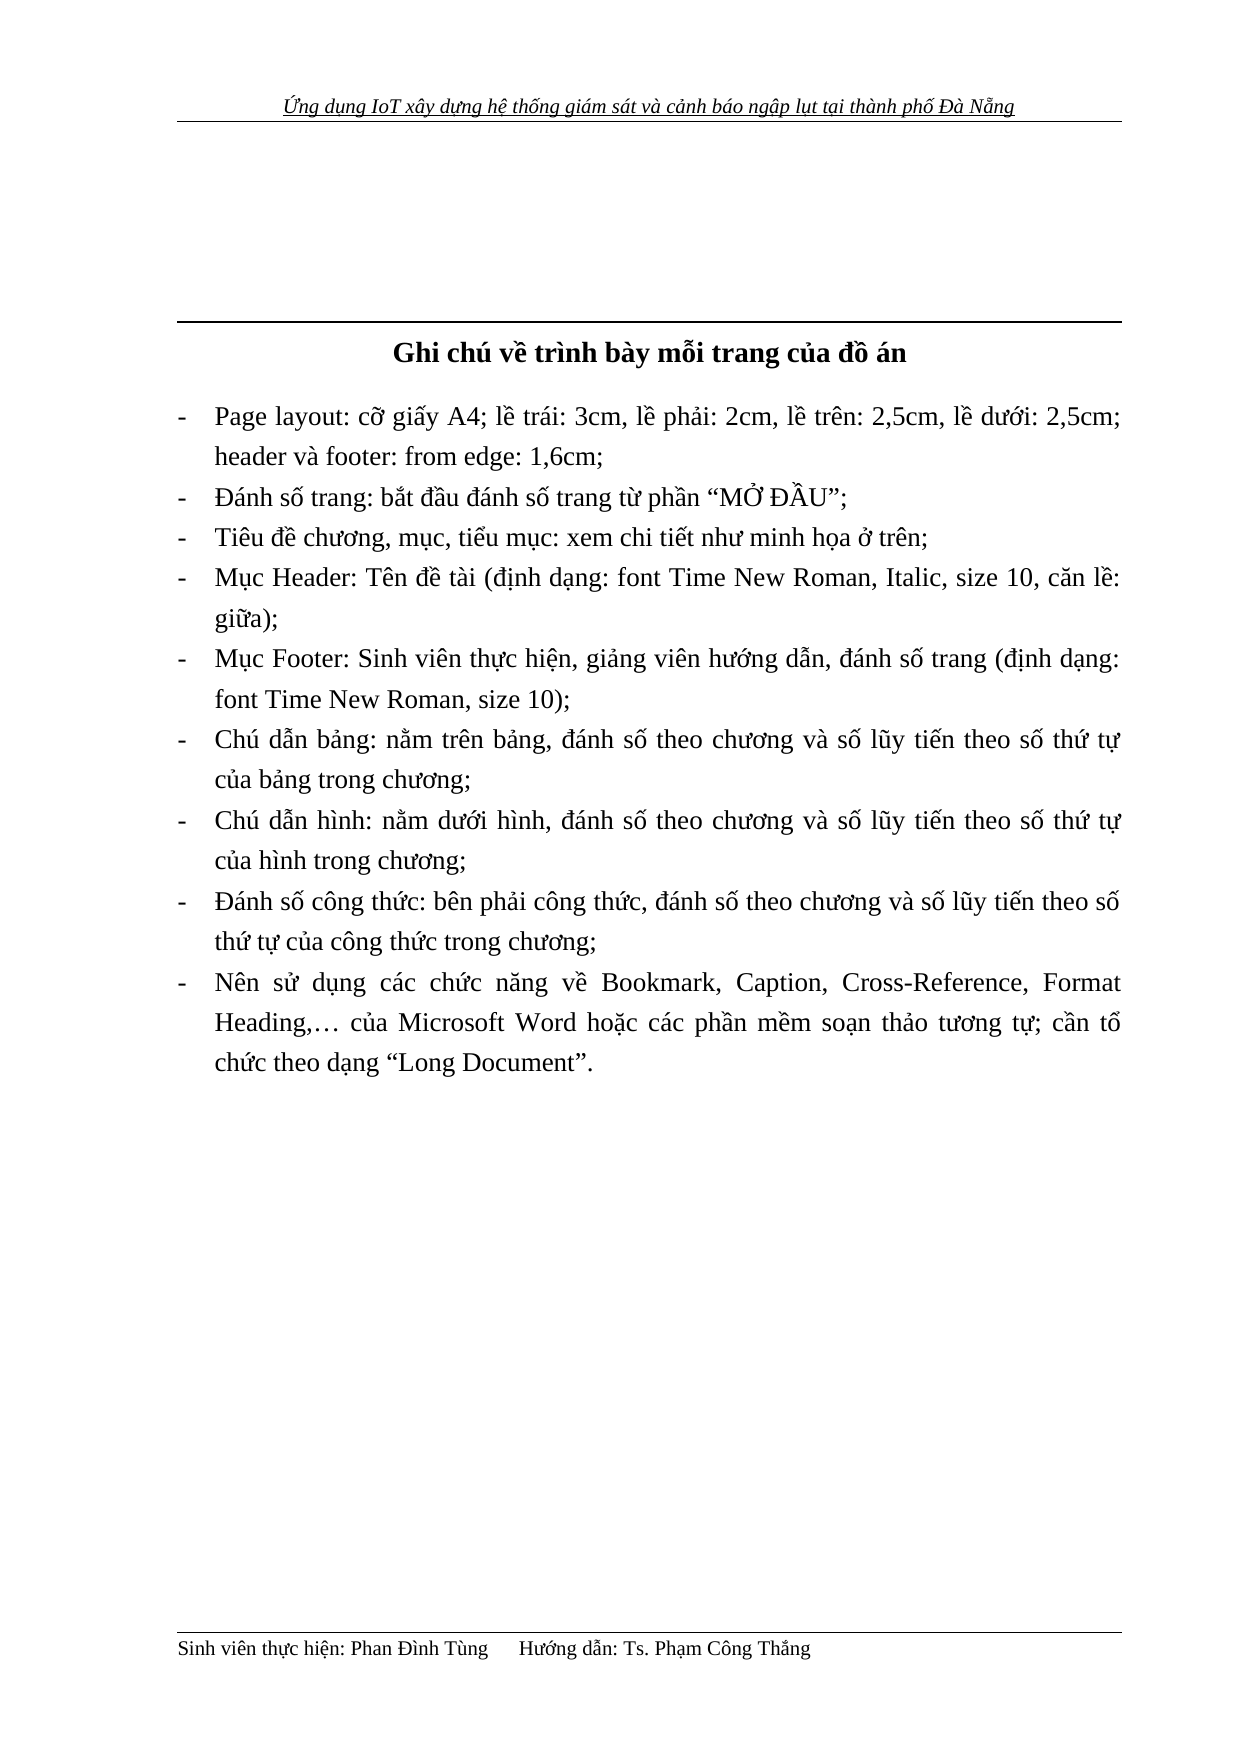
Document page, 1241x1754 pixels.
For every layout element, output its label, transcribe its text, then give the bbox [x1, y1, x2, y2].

list Tiêu đề chương, mục, tiểu mục: xem chi tiết như minh họa ở trên; [177, 521, 1122, 552]
list Đánh số trang: bắt đầu đánh số trang từ phần “MỞ ĐẦU”; [177, 481, 1122, 512]
text Ghi chú về trình bày mỗi trang của đồ án [177, 335, 1122, 369]
list Chú dẫn hình: nằm dưới hình, đánh số theo chương và số lũy tiến theo số thứ tự của hình trong chương; [177, 804, 1122, 876]
list Nên sử dụng các chức năng về Bookmark, Caption, Cross-Reference, Format Heading,… của Microsoft Word hoặc các phần mềm soạn thảo tương tự; cần tổ chức theo dạng “Long Document”. [177, 966, 1122, 1078]
list Mục Header: Tên đề tài (định dạng: font Time New Roman, Italic, size 10, căn lề: giữa); [177, 562, 1122, 633]
list Page layout: cỡ giấy A4; lề trái: 3cm, lề phải: 2cm, lề trên: 2,5cm, lề dưới: 2,5cm; header và footer: from edge: 1,6cm; [177, 400, 1122, 471]
list Đánh số công thức: bên phải công thức, đánh số theo chương và số lũy tiến theo số thứ tự của công thức trong chương; [177, 885, 1122, 956]
list Chú dẫn bảng: nằm trên bảng, đánh số theo chương và số lũy tiến theo số thứ tự của bảng trong chương; [177, 723, 1122, 795]
list Mục Footer: Sinh viên thực hiện, giảng viên hướng dẫn, đánh số trang (định dạng: font Time New Roman, size 10); [177, 642, 1122, 714]
